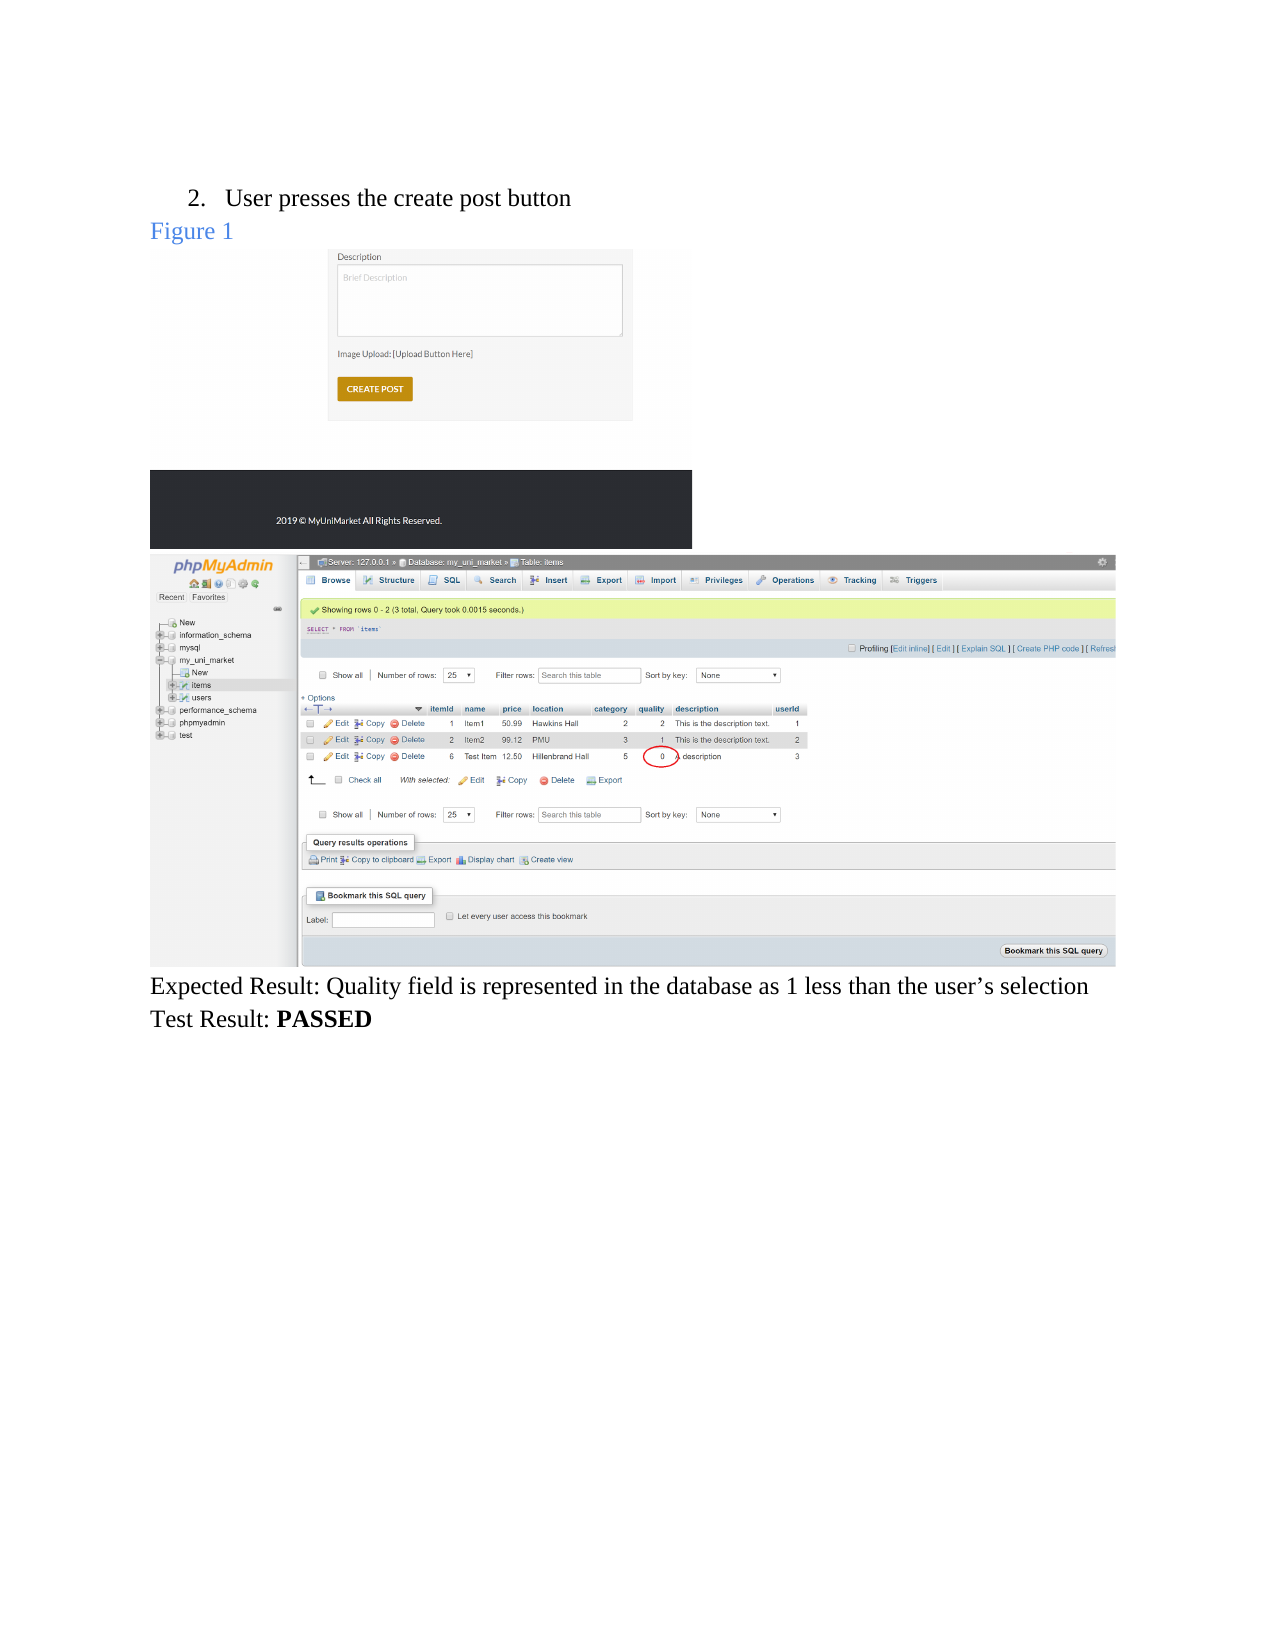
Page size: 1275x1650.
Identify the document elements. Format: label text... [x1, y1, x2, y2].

text Figure 1 [150, 216, 1125, 245]
picture [150, 249, 693, 549]
text Expected Result: Quality field is represented in the database as 1 less than the user’s selection [150, 971, 1125, 999]
text Test Result: PASSED [150, 1004, 1125, 1033]
picture [150, 552, 1116, 967]
list User presses the create post button [187, 183, 1125, 212]
